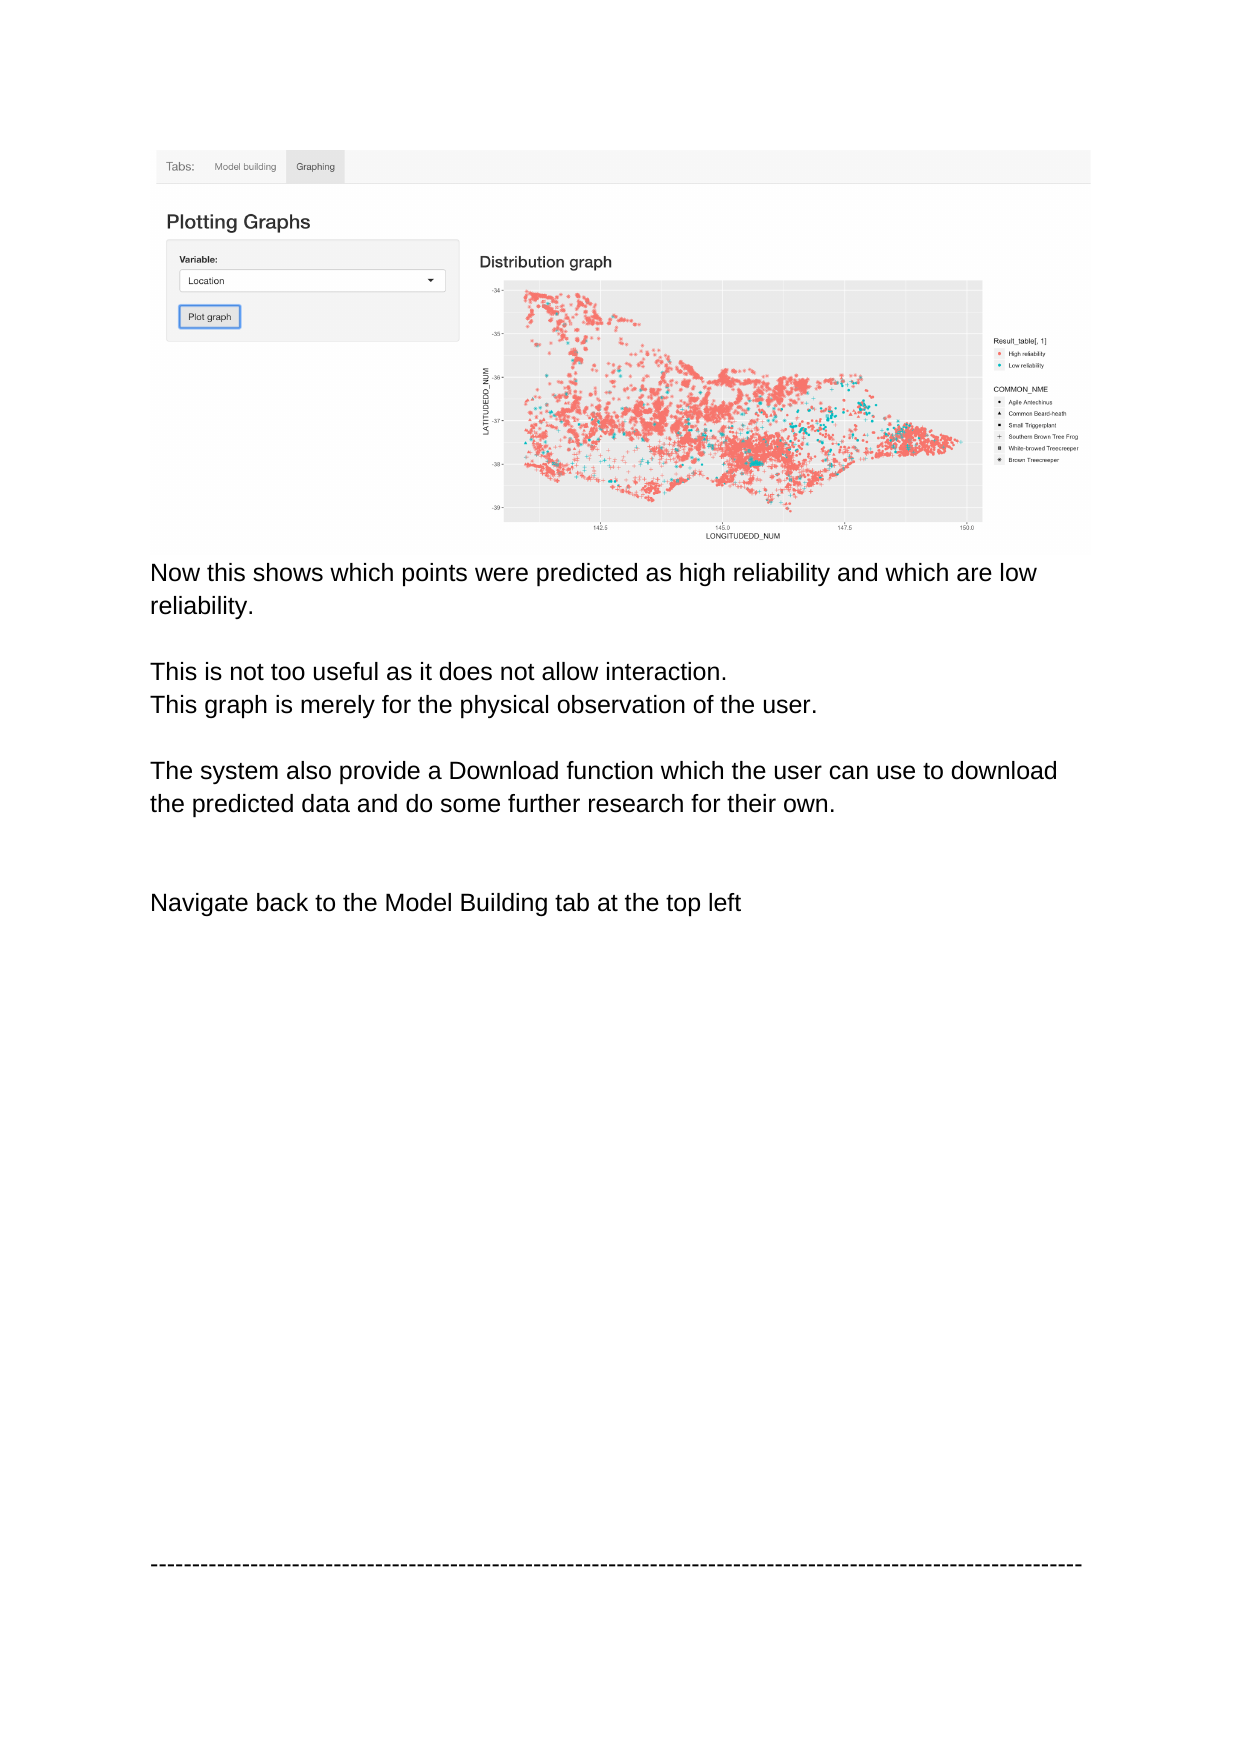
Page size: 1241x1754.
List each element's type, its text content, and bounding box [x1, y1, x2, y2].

text This graph is merely for the physical observation of the user. [150, 690, 1090, 719]
picture [150, 150, 1091, 555]
text This is not too useful as it does not allow interaction. [150, 657, 1090, 686]
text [150, 1549, 1090, 1577]
text Navigate back to the Model Building tab at the top left [150, 888, 1090, 917]
text The system also provide a Download function which the user can use to download the predicted data and do some further research for their own. [150, 756, 1090, 818]
text Now this shows which points were predicted as high reliability and which are low reliability. [150, 558, 1090, 620]
